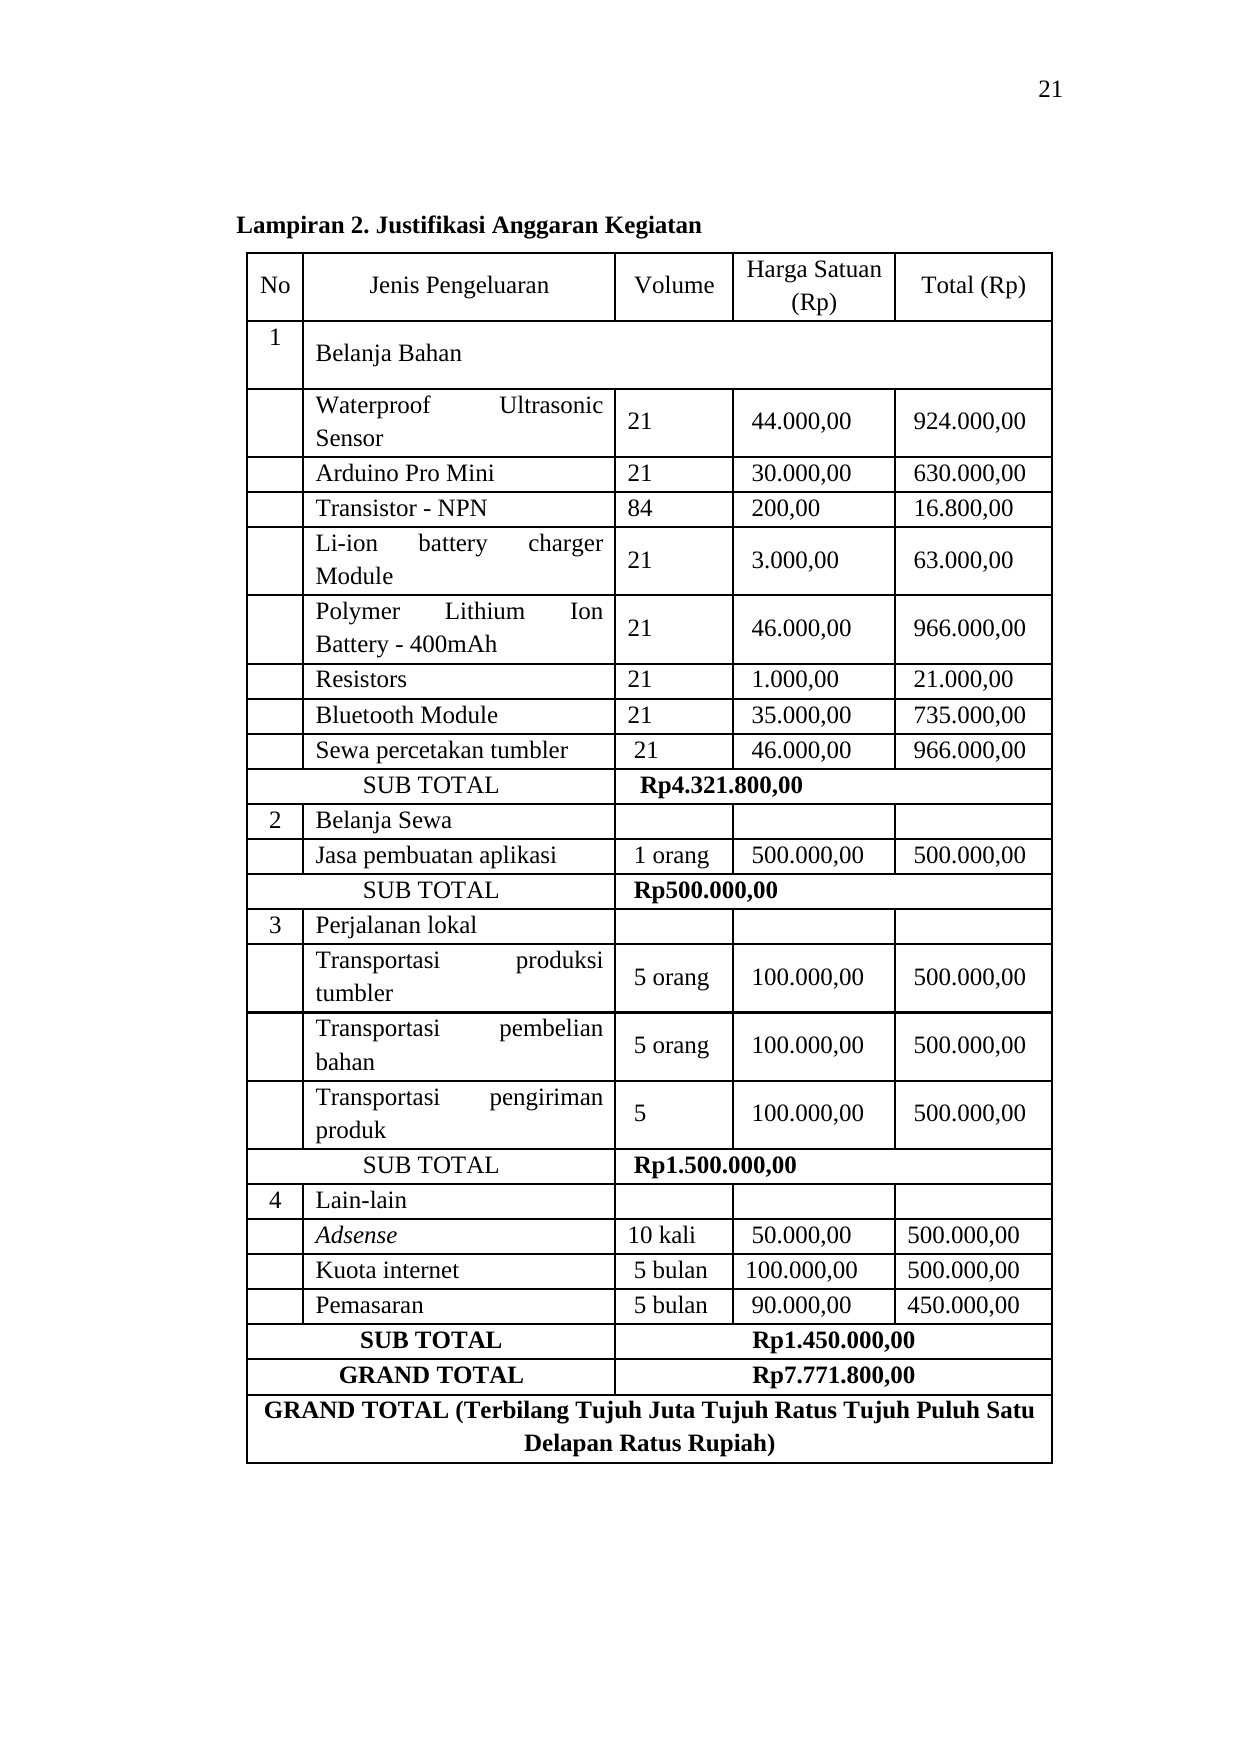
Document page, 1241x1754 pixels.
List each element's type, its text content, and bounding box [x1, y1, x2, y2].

table_cell 3.000,00 [734, 528, 894, 594]
table_cell Jasa pembuatan aplikasi [304, 840, 614, 873]
table_cell 500.000,00 [896, 840, 1051, 873]
table_cell 100.000,00 [734, 945, 894, 1011]
table_cell Bluetooth Module [304, 700, 614, 733]
table_cell 4 [248, 1185, 302, 1218]
table_cell Belanja Sewa [304, 805, 614, 838]
table_cell Polymer Lithium Ion Battery - 400mAh [304, 596, 614, 662]
table_cell 5 bulan [616, 1290, 732, 1323]
table_cell Resistors [304, 665, 614, 698]
table_cell Rp4.321.800,00 [616, 770, 1051, 803]
table_cell 3 [248, 910, 302, 943]
table_cell 21 [616, 665, 732, 698]
table_cell Transportasi pengiriman produk [304, 1082, 614, 1148]
table_cell Transportasi pembelian bahan [304, 1014, 614, 1079]
table_header Volume [616, 254, 732, 320]
table_cell 630.000,00 [896, 458, 1051, 491]
table_cell [248, 1290, 302, 1323]
table_header Total (Rp) [896, 254, 1051, 320]
table_cell Belanja Bahan [304, 322, 1051, 388]
table_cell Waterproof Ultrasonic Sensor [304, 390, 614, 456]
table_cell SUB TOTAL [248, 770, 614, 803]
table_cell 500.000,00 [896, 1255, 1051, 1288]
table_cell 5 orang [616, 1014, 732, 1079]
table_cell 1.000,00 [734, 665, 894, 698]
table_cell [248, 596, 302, 662]
table_cell 5 orang [616, 945, 732, 1011]
table_cell 46.000,00 [734, 596, 894, 662]
table_cell 5 [616, 1082, 732, 1148]
table_cell [248, 735, 302, 768]
table_cell [896, 1185, 1051, 1218]
table_cell 10 kali [616, 1220, 732, 1253]
table_cell [734, 910, 894, 943]
table_cell Adsense [304, 1220, 614, 1253]
table_cell 450.000,00 [896, 1290, 1051, 1323]
table_cell 63.000,00 [896, 528, 1051, 594]
table_cell 200,00 [734, 493, 894, 526]
table_cell [248, 528, 302, 594]
table_cell 16.800,00 [896, 493, 1051, 526]
table_cell [248, 458, 302, 491]
table_cell [896, 805, 1051, 838]
table_cell [896, 910, 1051, 943]
table_cell Rp7.771.800,00 [616, 1360, 1051, 1393]
table_cell 1 orang [616, 840, 732, 873]
table_cell 21 [616, 390, 732, 456]
table_cell 500.000,00 [734, 840, 894, 873]
table_cell [248, 1082, 302, 1148]
table_cell [248, 1220, 302, 1253]
table_cell 924.000,00 [896, 390, 1051, 456]
table_cell Perjalanan lokal [304, 910, 614, 943]
table_cell Rp500.000,00 [616, 875, 1051, 908]
table_cell Arduino Pro Mini [304, 458, 614, 491]
table_header No [248, 254, 302, 320]
table_cell GRAND TOTAL (Terbilang Tujuh Juta Tujuh Ratus Tujuh Puluh Satu Delapan Ratus Rupiah) [248, 1396, 1051, 1462]
table_cell [734, 805, 894, 838]
table_cell [248, 700, 302, 733]
table_cell [734, 1185, 894, 1218]
table_cell Lain-lain [304, 1185, 614, 1218]
table_cell Transportasi produksi tumbler [304, 945, 614, 1011]
table_cell 30.000,00 [734, 458, 894, 491]
table_cell 500.000,00 [896, 1014, 1051, 1079]
table_cell Kuota internet [304, 1255, 614, 1288]
table_cell 21 [616, 458, 732, 491]
table_cell [616, 910, 732, 943]
table_cell SUB TOTAL [248, 1150, 614, 1183]
table_cell 5 bulan [616, 1255, 732, 1288]
table_cell 21 [616, 528, 732, 594]
table_cell Rp1.500.000,00 [616, 1150, 1051, 1183]
table_cell [248, 1255, 302, 1288]
table_header Harga Satuan (Rp) [734, 254, 894, 320]
table_cell 21 [616, 596, 732, 662]
table_cell 21.000,00 [896, 665, 1051, 698]
table_cell 35.000,00 [734, 700, 894, 733]
table_cell 735.000,00 [896, 700, 1051, 733]
table_cell 500.000,00 [896, 945, 1051, 1011]
table_cell 500.000,00 [896, 1220, 1051, 1253]
table_cell 44.000,00 [734, 390, 894, 456]
table_cell 21 [616, 735, 732, 768]
table_cell 100.000,00 [734, 1082, 894, 1148]
table_cell 966.000,00 [896, 735, 1051, 768]
table_cell 84 [616, 493, 732, 526]
table_cell Li-ion battery charger Module [304, 528, 614, 594]
table_cell 1 [248, 322, 302, 388]
table_cell [616, 805, 732, 838]
table_cell 50.000,00 [734, 1220, 894, 1253]
table_cell SUB TOTAL [248, 1325, 614, 1358]
table_cell Sewa percetakan tumbler [304, 735, 614, 768]
table_cell GRAND TOTAL [248, 1360, 614, 1393]
table_cell SUB TOTAL [248, 875, 614, 908]
table_cell [248, 1014, 302, 1079]
table_header Jenis Pengeluaran [304, 254, 614, 320]
table_cell 90.000,00 [734, 1290, 894, 1323]
table_cell 46.000,00 [734, 735, 894, 768]
table_cell Transistor - NPN [304, 493, 614, 526]
table_cell Rp1.450.000,00 [616, 1325, 1051, 1358]
table_cell [248, 665, 302, 698]
table_cell [248, 493, 302, 526]
subtitle Lampiran 2. Justifikasi Anggaran Kegiatan [236, 210, 1063, 239]
table_cell 100.000,00 [734, 1014, 894, 1079]
table_cell [248, 390, 302, 456]
table_cell 966.000,00 [896, 596, 1051, 662]
table_cell 100.000,00 [734, 1255, 894, 1288]
table_cell [616, 1185, 732, 1218]
table_cell [248, 840, 302, 873]
table_cell 2 [248, 805, 302, 838]
table_cell Pemasaran [304, 1290, 614, 1323]
table_cell [248, 945, 302, 1011]
table_cell 500.000,00 [896, 1082, 1051, 1148]
table_cell 21 [616, 700, 732, 733]
